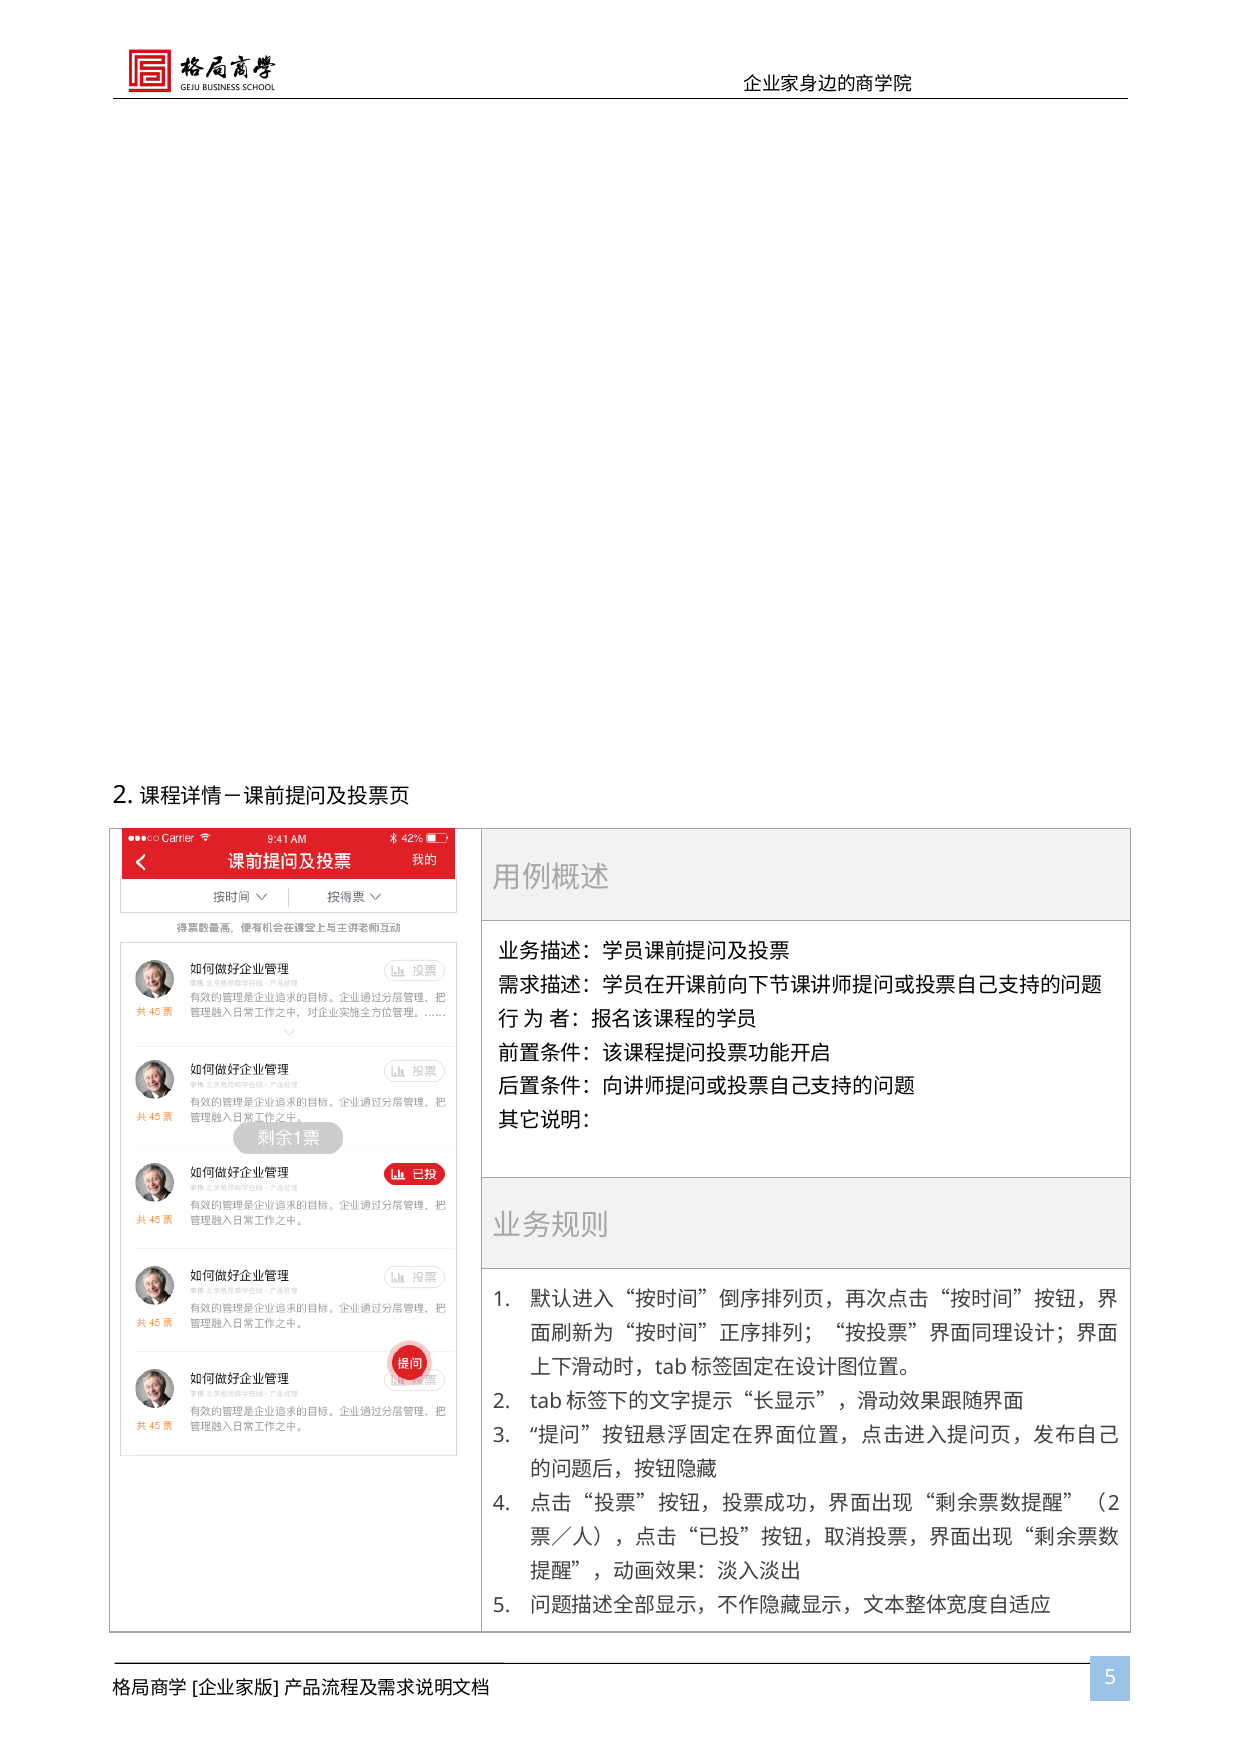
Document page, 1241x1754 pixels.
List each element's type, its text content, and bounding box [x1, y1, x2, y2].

text 2. 课程详情－课前提问及投票页 [112, 760, 1128, 828]
table_header 用例概述 [482, 829, 1130, 920]
table_cell 业务规则 [482, 1178, 1130, 1268]
table_cell 业务描述：学员课前提问及投票 需求描述：学员在开课前向下节课讲师提问或投票自己支持的问题 行 为 者：报名该课程的学员 前置条件：该课程提问投票功能开启 后置条件：向讲师提问或投票自己支持的问题 其它说明： [482, 921, 1130, 1177]
picture [111, 32, 289, 110]
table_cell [482, 1269, 1130, 1631]
picture [120, 828, 470, 1456]
table_header [110, 829, 481, 1631]
